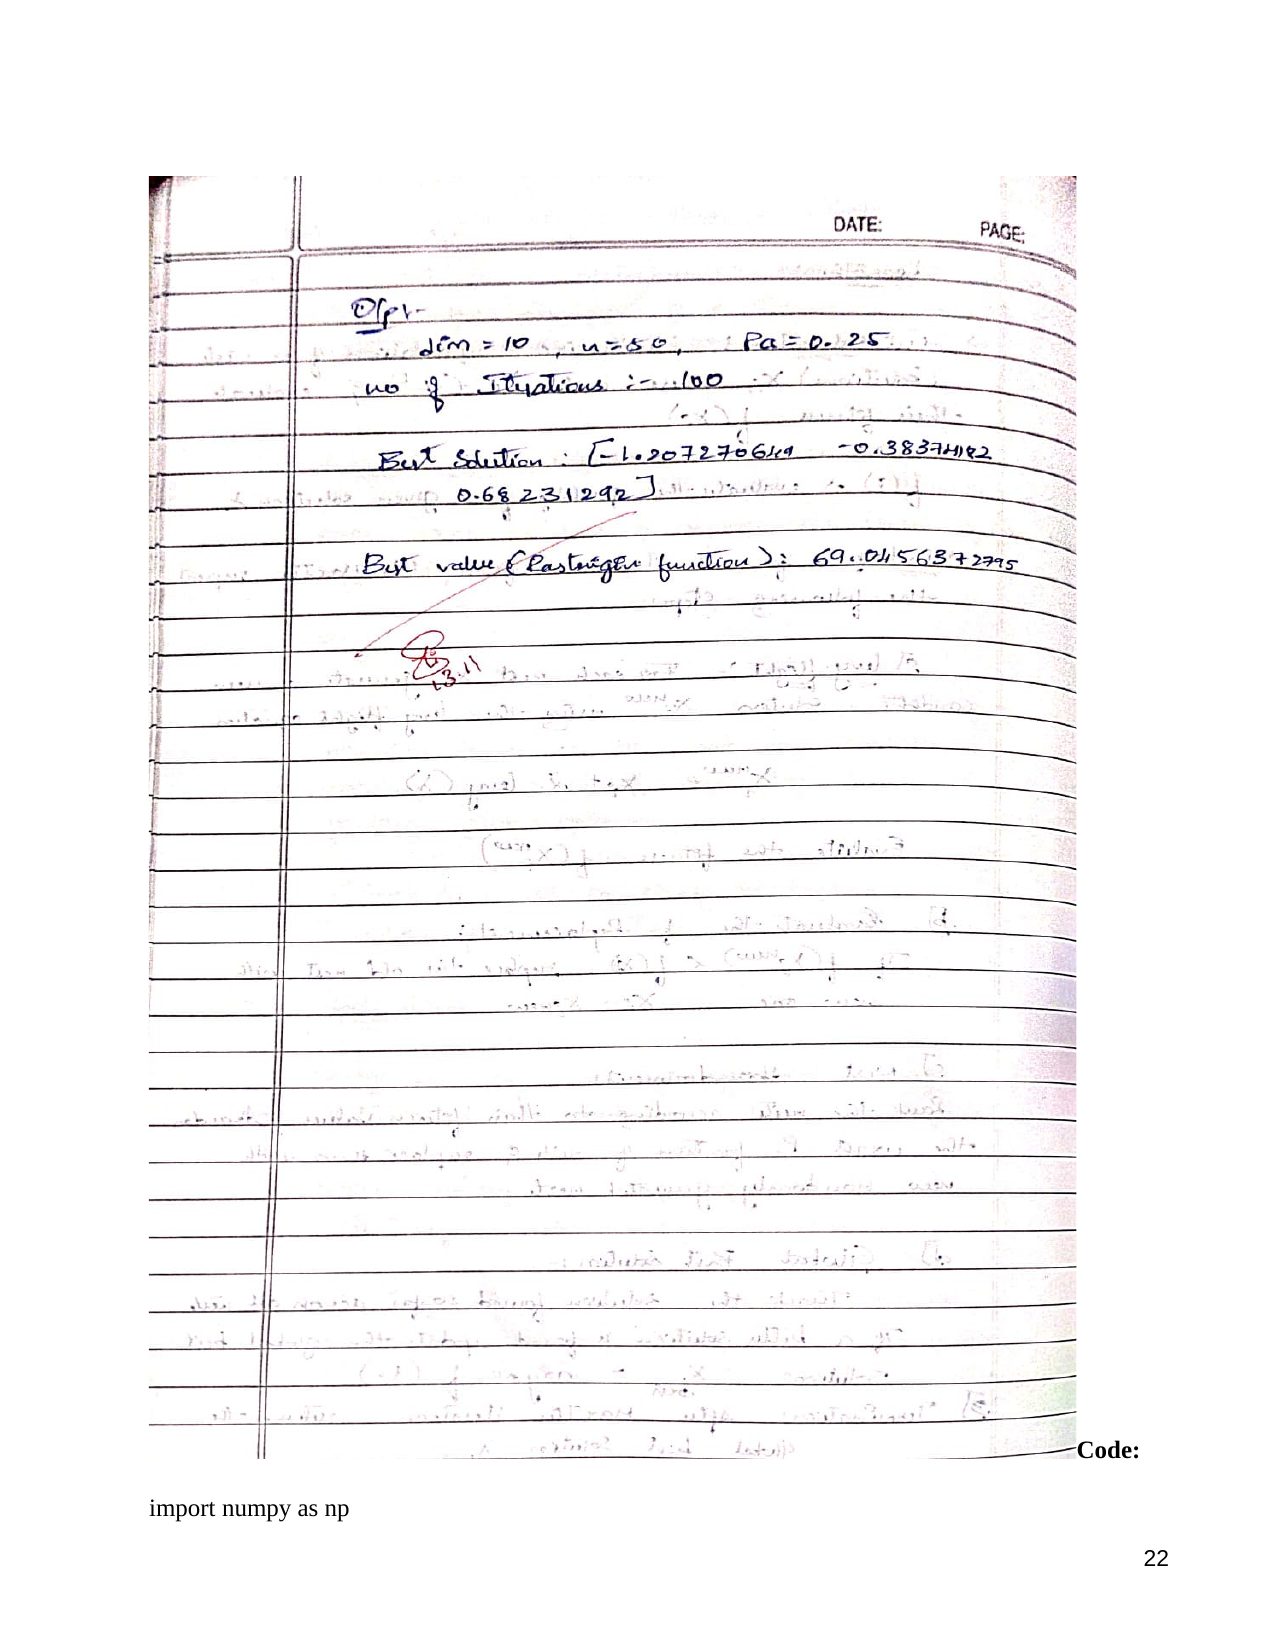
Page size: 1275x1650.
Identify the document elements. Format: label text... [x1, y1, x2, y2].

picture [148, 176, 1077, 1459]
text import numpy as np [149, 1493, 1169, 1522]
